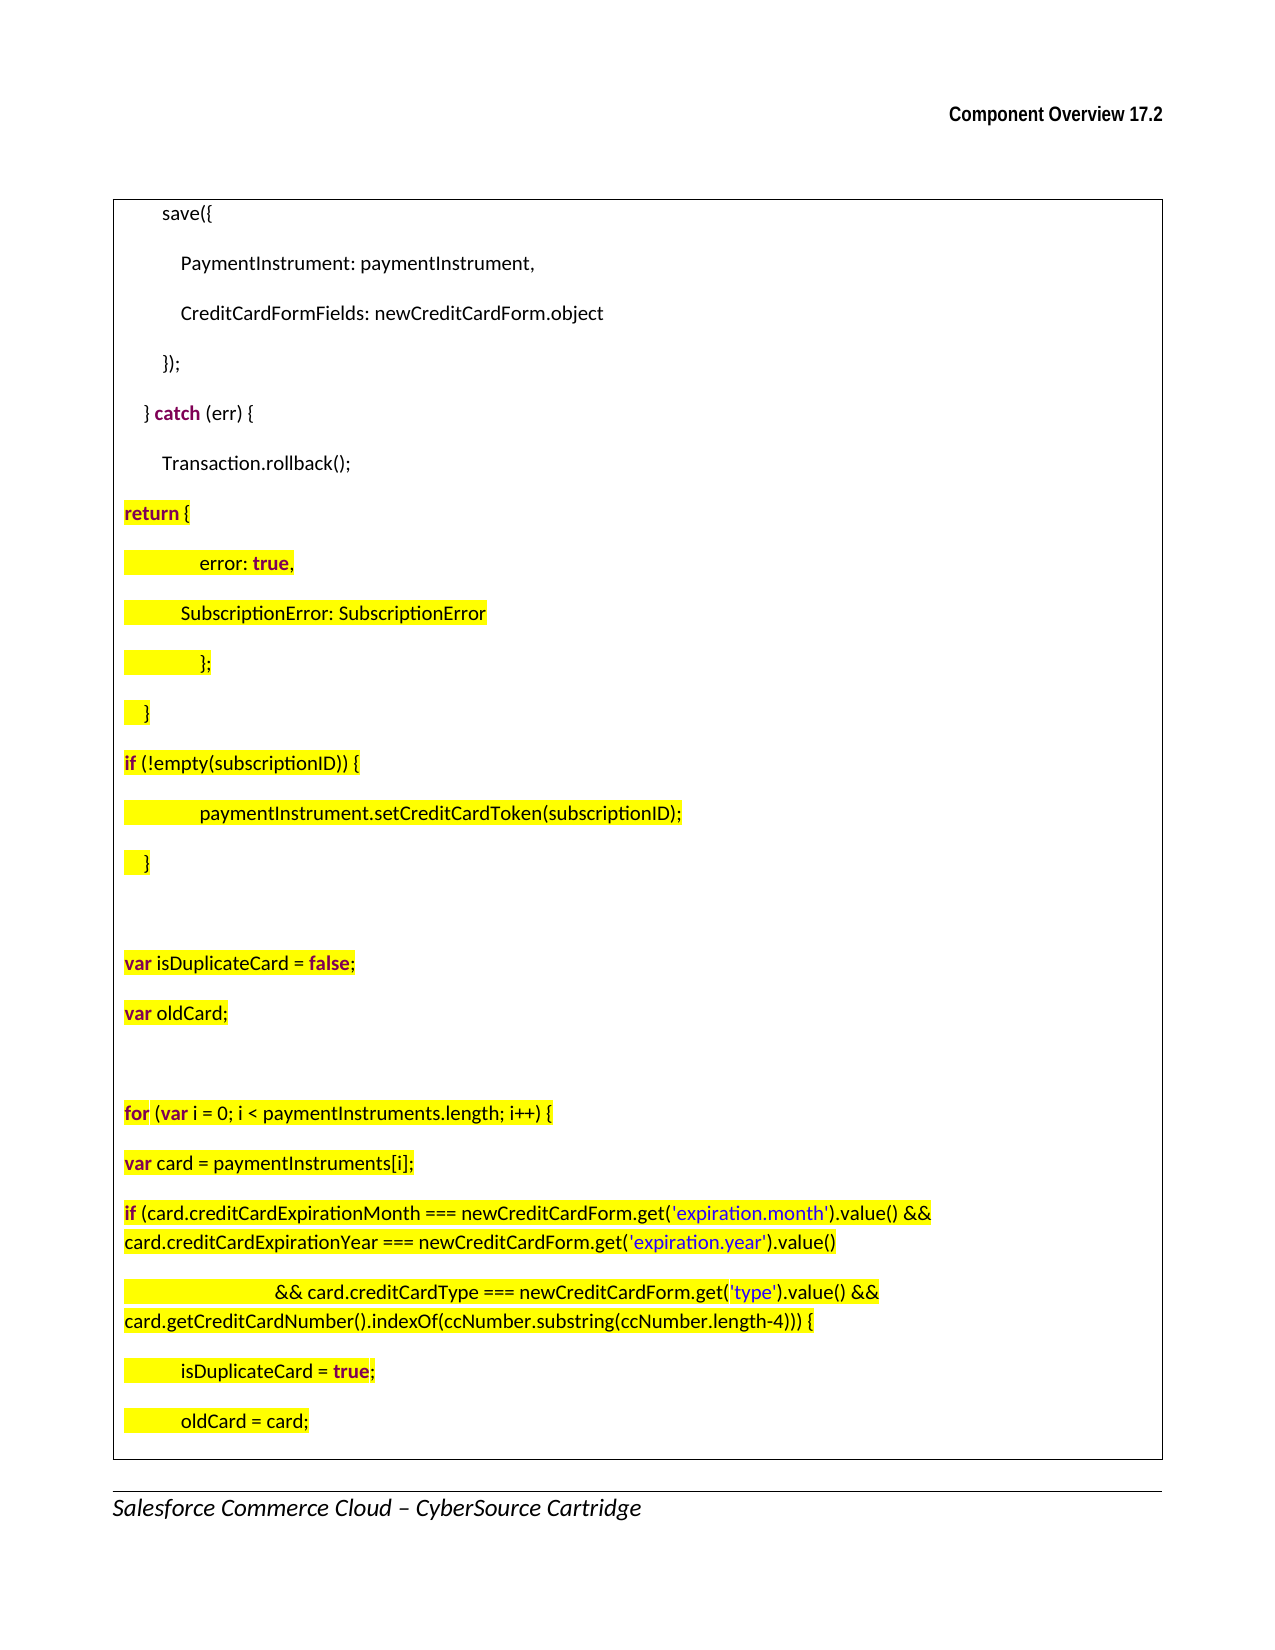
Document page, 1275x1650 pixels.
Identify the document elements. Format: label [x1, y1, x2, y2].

table_header [114, 200, 1162, 1459]
